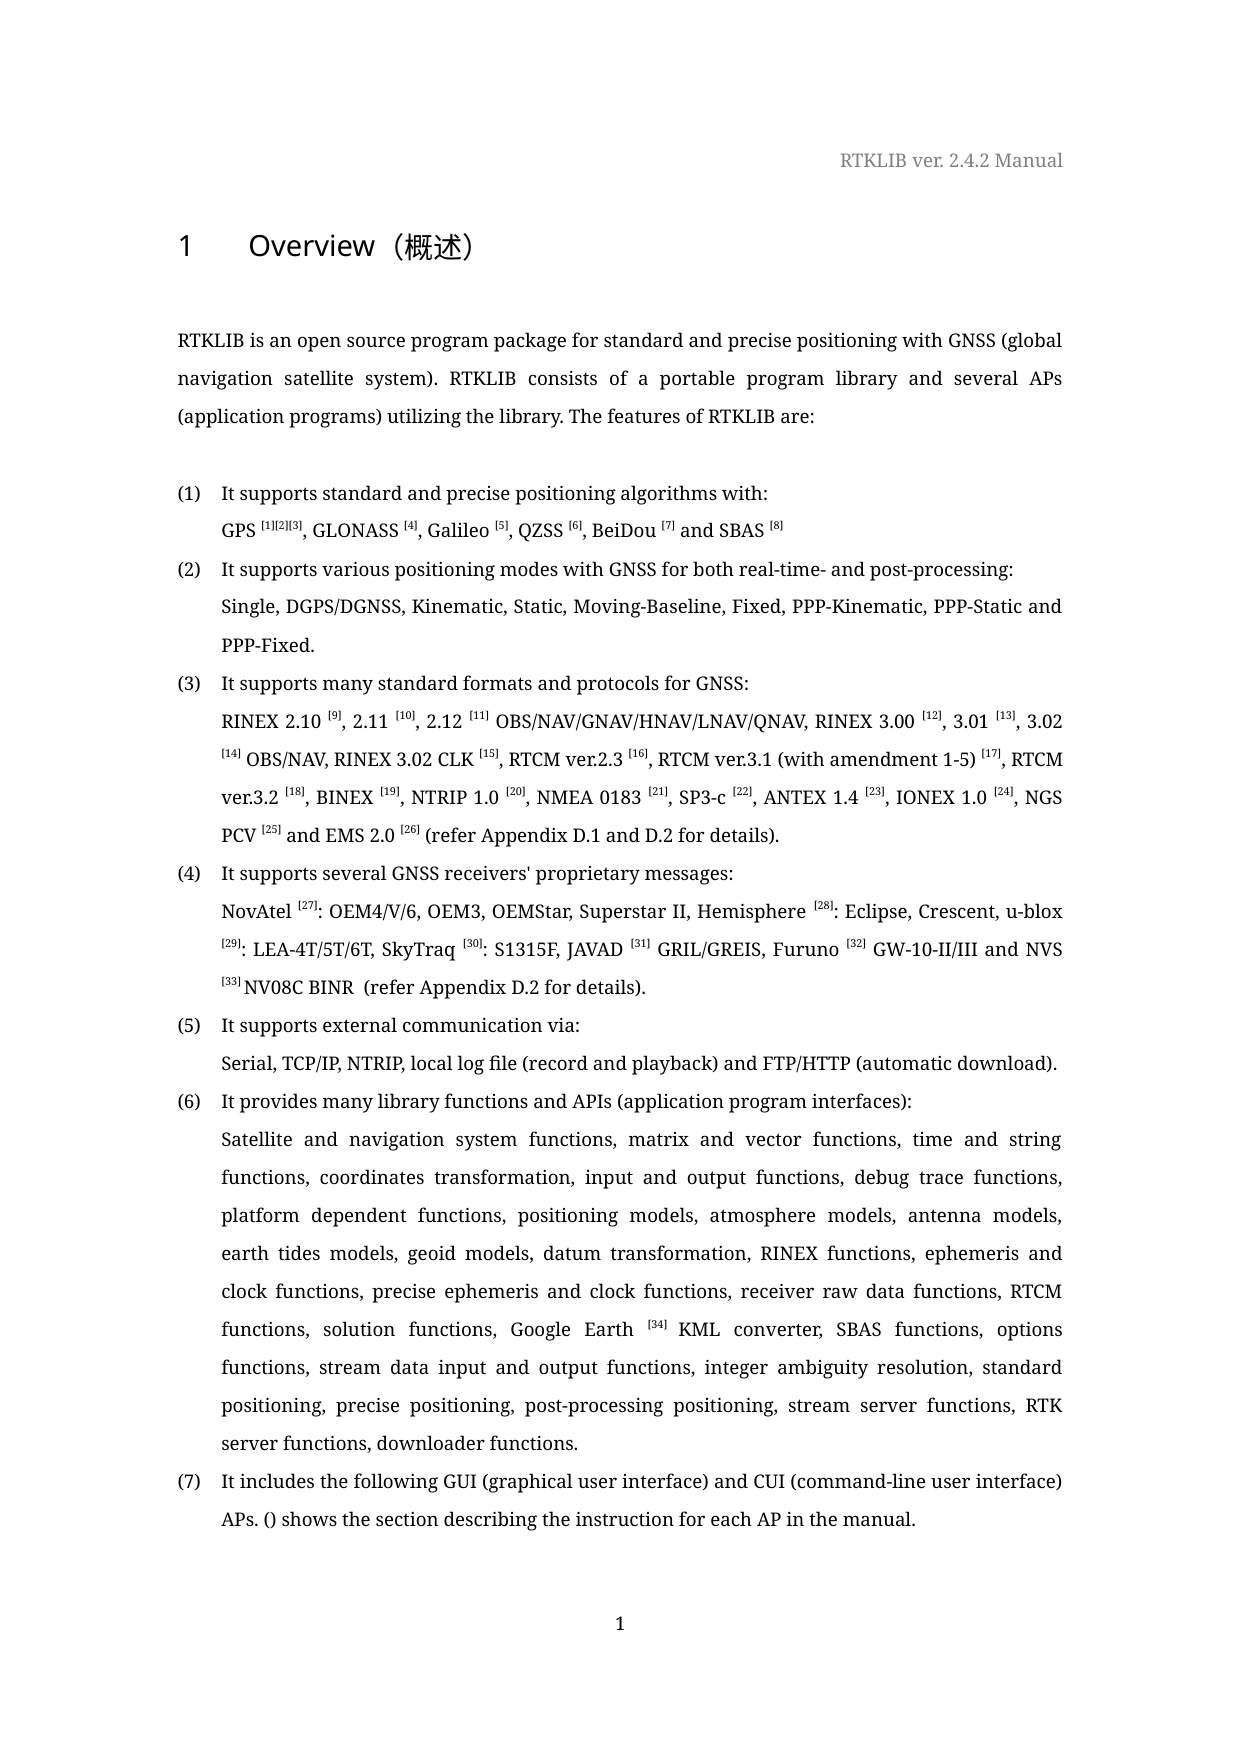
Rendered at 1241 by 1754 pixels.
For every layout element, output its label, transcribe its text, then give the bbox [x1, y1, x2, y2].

text Single, DGPS/DGNSS, Kinematic, Static, Moving-Baseline, Fixed, PPP-Kinematic, PPP-Static and PPP-Fixed. [221, 588, 1063, 664]
list It provides many library functions and APIs (application program interfaces): [177, 1082, 1063, 1120]
list It supports many standard formats and protocols for GNSS: [177, 664, 1063, 702]
list It supports several GNSS receivers' proprietary messages: [177, 854, 1063, 892]
text Satellite and navigation system functions, matrix and vector functions, time and string functions, coordinates transformation, input and output functions, debug trace functions, platform dependent functions, positioning models, atmosphere models, antenna models, earth tides models, geoid models, datum transformation, RINEX functions, ephemeris and clock functions, precise ephemeris and clock functions, receiver raw data functions, RTCM functions, solution functions, Google Earth [34] KML converter, SBAS functions, options functions, stream data input and output functions, integer ambiguity resolution, standard positioning, precise positioning, post-processing positioning, stream server functions, RTK server functions, downloader functions. [221, 1120, 1063, 1462]
list It supports external communication via: [177, 1006, 1063, 1044]
list It supports standard and precise positioning algorithms with: [177, 473, 1063, 512]
text NovAtel [27]: OEM4/V/6, OEM3, OEMStar, Superstar II, Hemisphere [28]: Eclipse, Crescent, u-blox [29]: LEA-4T/5T/6T, SkyTraq [30]: S1315F, JAVAD [31] GRIL/GREIS, Furuno [32] GW-10-II/III and NVS [33] NV08C BINR (refer Appendix D.2 for details). [221, 892, 1063, 1006]
subtitle 1 Overview（概述） [177, 207, 1063, 283]
text RTKLIB is an open source program package for standard and precise positioning with GNSS (global navigation satellite system). RTKLIB consists of a portable program library and several APs (application programs) utilizing the library. The features of RTKLIB are: [177, 321, 1063, 436]
list It supports various positioning modes with GNSS for both real-time- and post-processing: [177, 549, 1063, 588]
text Serial, TCP/IP, NTRIP, local log file (record and playback) and FTP/HTTP (automatic download). [221, 1044, 1063, 1082]
text GPS [1][2][3], GLONASS [4], Galileo [5], QZSS [6], BeiDou [7] and SBAS [8] [221, 512, 1063, 549]
list It includes the following GUI (graphical user interface) and CUI (command-line user interface) APs. () shows the section describing the instruction for each AP in the manual. [177, 1462, 1063, 1538]
text RINEX 2.10 [9], 2.11 [10], 2.12 [11] OBS/NAV/GNAV/HNAV/LNAV/QNAV, RINEX 3.00 [12], 3.01 [13], 3.02 [14] OBS/NAV, RINEX 3.02 CLK [15], RTCM ver.2.3 [16], RTCM ver.3.1 (with amendment 1-5) [17], RTCM ver.3.2 [18], BINEX [19], NTRIP 1.0 [20], NMEA 0183 [21], SP3-c [22], ANTEX 1.4 [23], IONEX 1.0 [24], NGS PCV [25] and EMS 2.0 [26] (refer Appendix D.1 and D.2 for details). [221, 702, 1063, 854]
